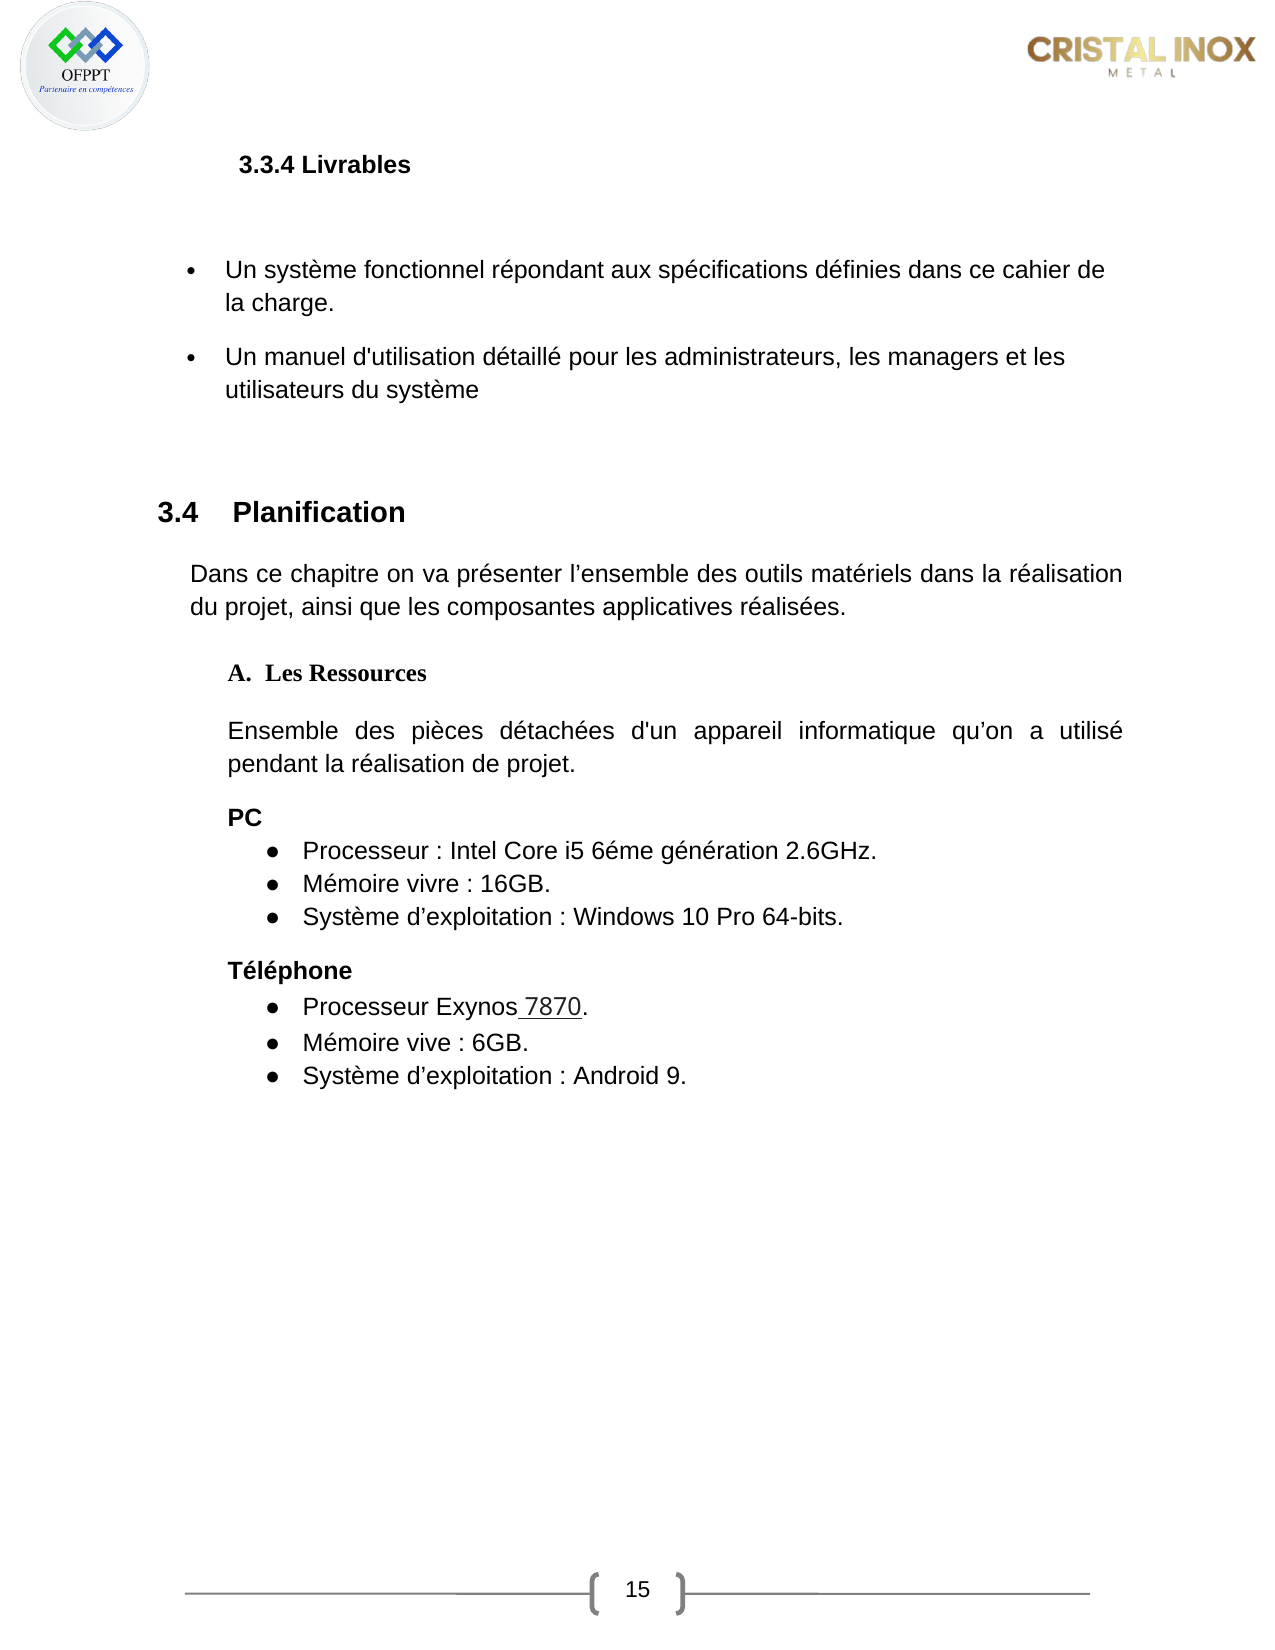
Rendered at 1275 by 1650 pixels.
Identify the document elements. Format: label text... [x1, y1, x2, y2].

picture [18, 0, 150, 132]
picture [968, 0, 1275, 174]
text PC [227, 803, 1125, 832]
list Dans ce chapitre on va présenter l’ensemble des outils matériels dans la réalisation du projet, ainsi que les composantes applicatives réalisées. [190, 558, 1125, 620]
list Système d’exploitation : Windows 10 Pro 64-bits. [265, 902, 1125, 931]
subtitle Les Ressources [227, 658, 1125, 687]
list 3.3.4 Livrables [225, 150, 1125, 179]
list Un manuel d'utilisation détaillé pour les administrateurs, les managers et les utilisateurs du système [187, 342, 1125, 403]
subtitle Planification [157, 495, 1125, 528]
text Ensemble des pièces détachées d'un appareil informatique qu’on a utilisé pendant la réalisation de projet. [227, 716, 1125, 778]
list Mémoire vivre : 16GB. [265, 869, 1125, 898]
list Mémoire vive : 6GB. [265, 1028, 1125, 1057]
list Système d’exploitation : Android 9. [265, 1061, 1125, 1090]
list Processeur Exynos 7870. [265, 989, 1125, 1023]
list Processeur : Intel Core i5 6éme génération 2.6GHz. [265, 836, 1125, 864]
list Un système fonctionnel répondant aux spécifications définies dans ce cahier de la charge. [187, 255, 1125, 317]
text Téléphone [227, 956, 1125, 984]
